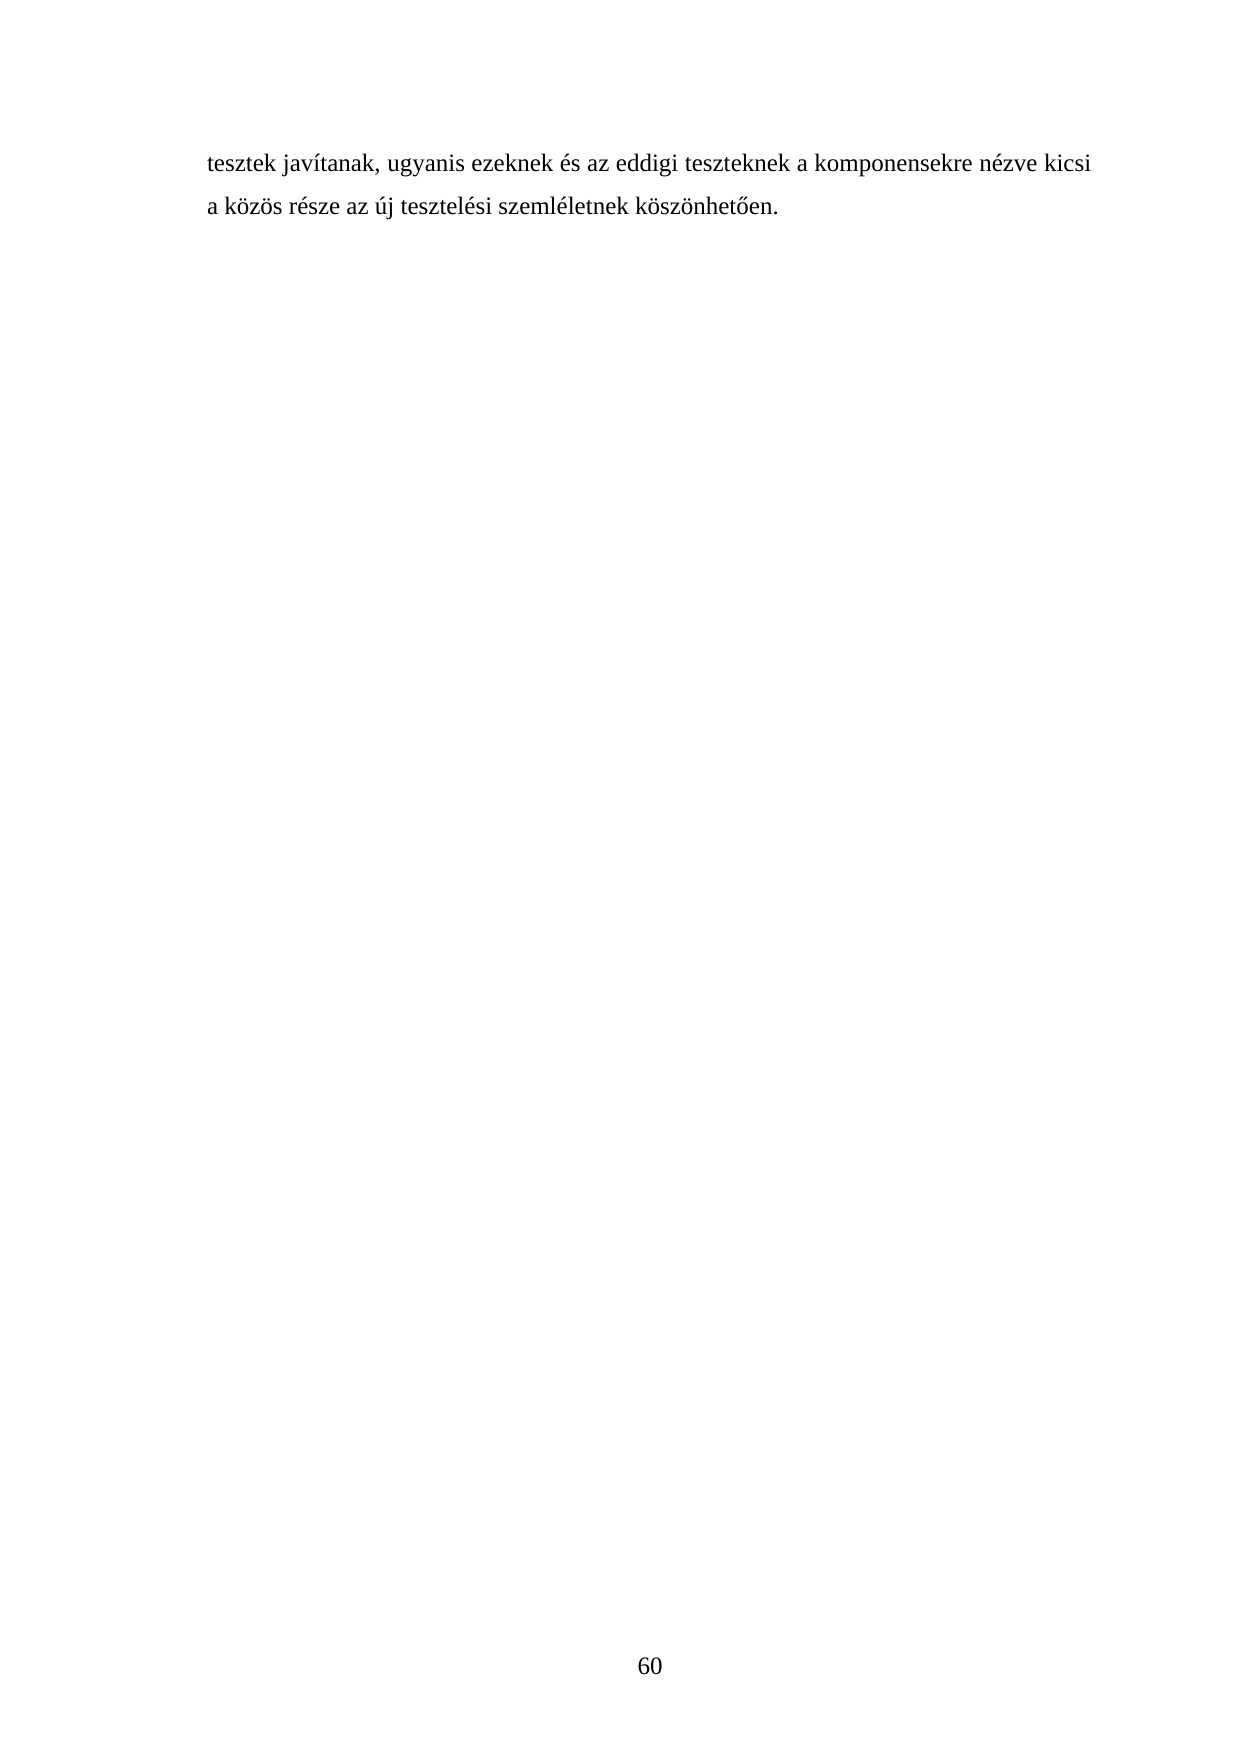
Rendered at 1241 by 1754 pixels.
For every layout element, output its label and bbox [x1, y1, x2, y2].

text [207, 148, 1092, 219]
